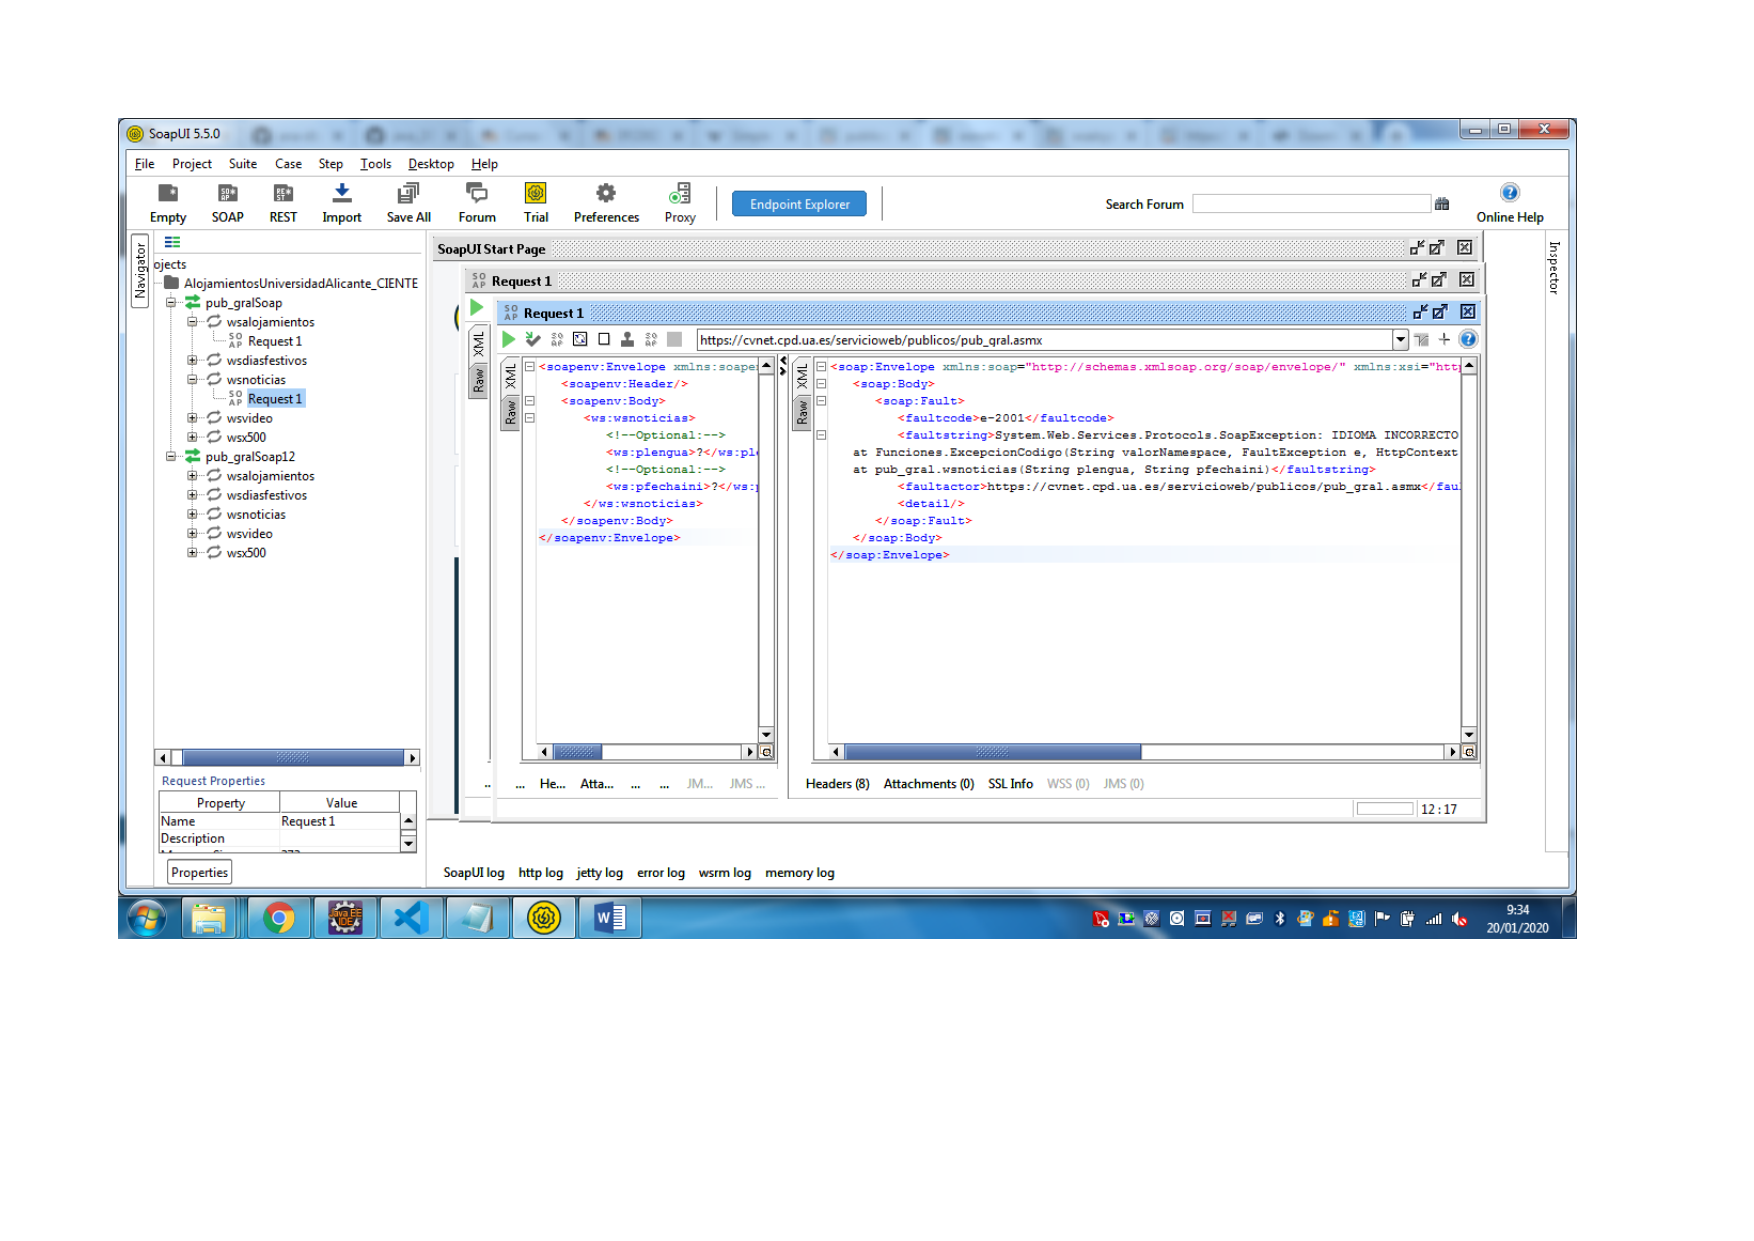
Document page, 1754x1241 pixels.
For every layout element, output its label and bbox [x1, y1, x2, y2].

picture [118, 118, 1577, 939]
